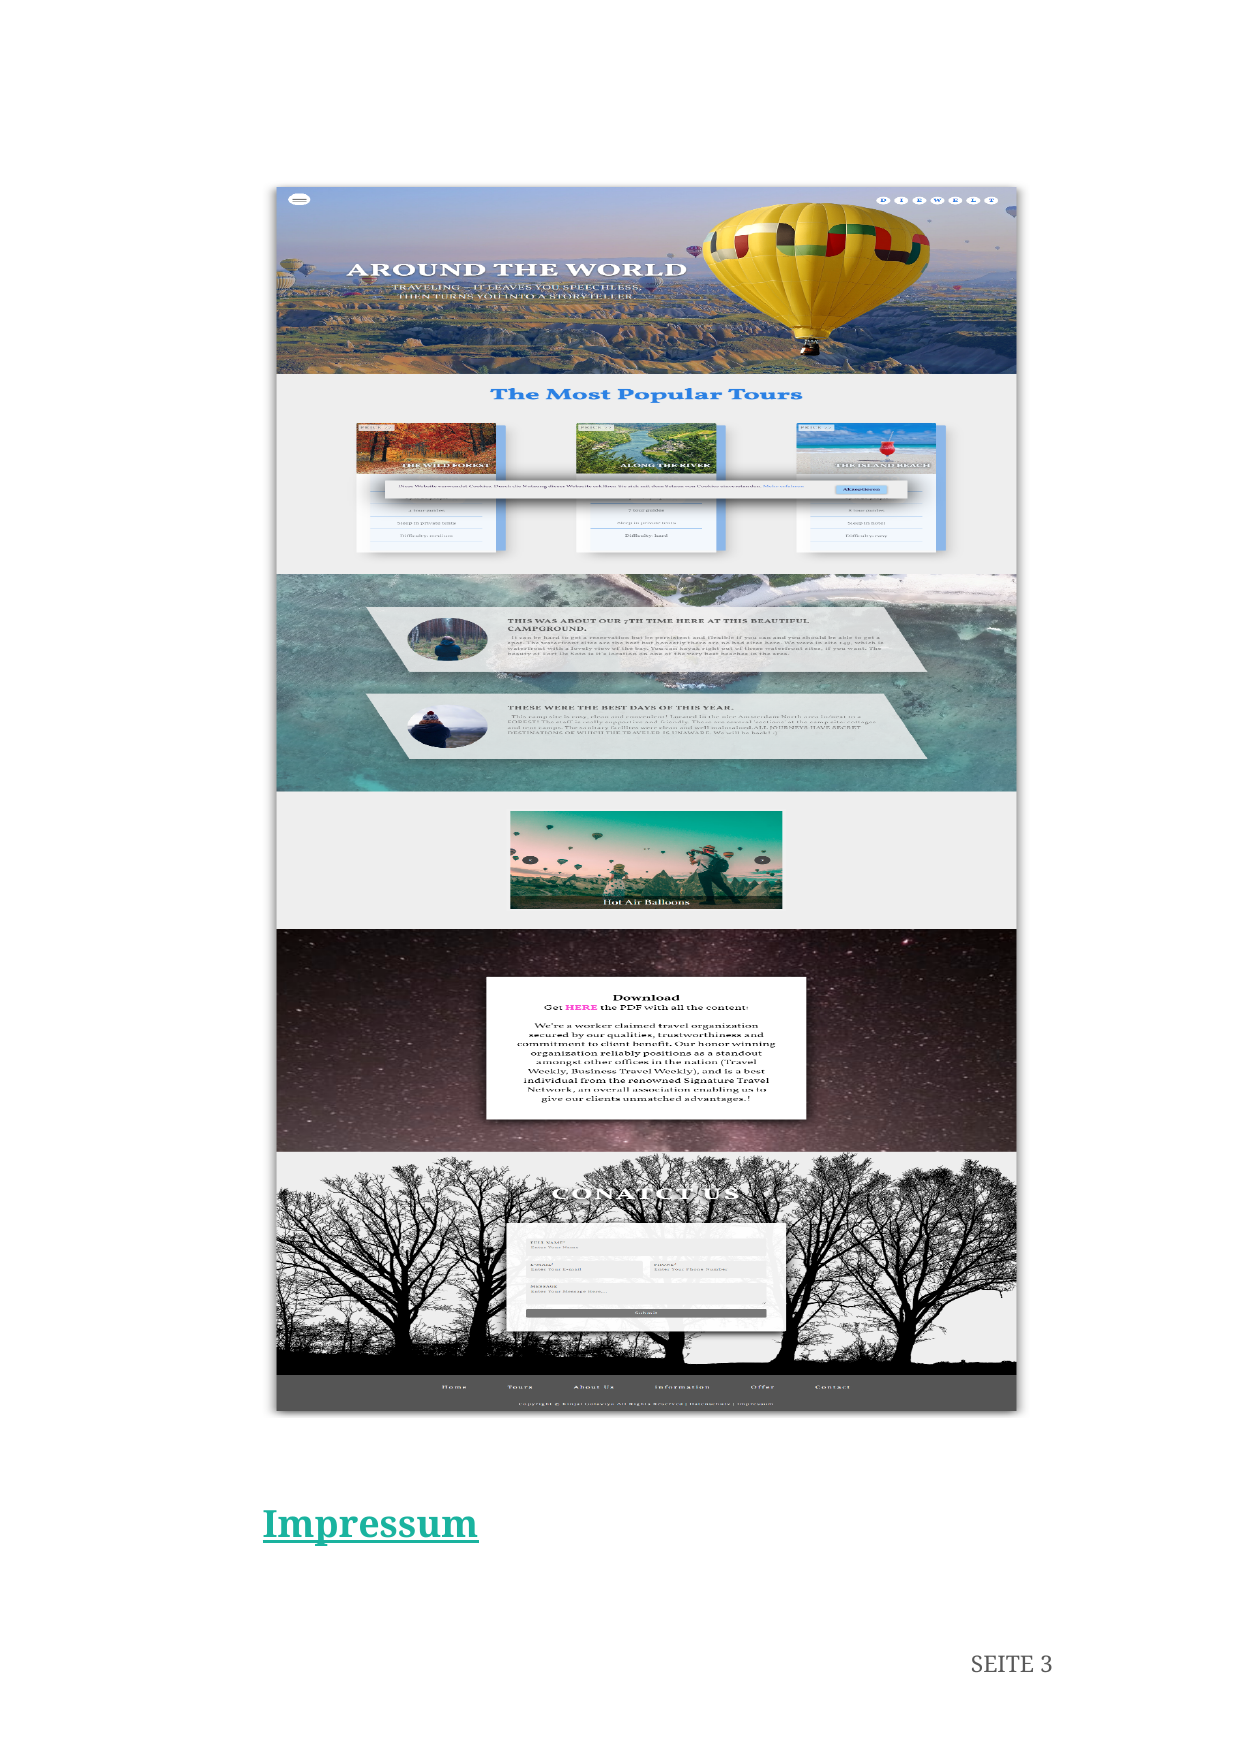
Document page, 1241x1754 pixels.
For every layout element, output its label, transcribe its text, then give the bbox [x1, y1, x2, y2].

list Impressum [262, 1497, 1053, 1548]
picture [262, 180, 1030, 1418]
